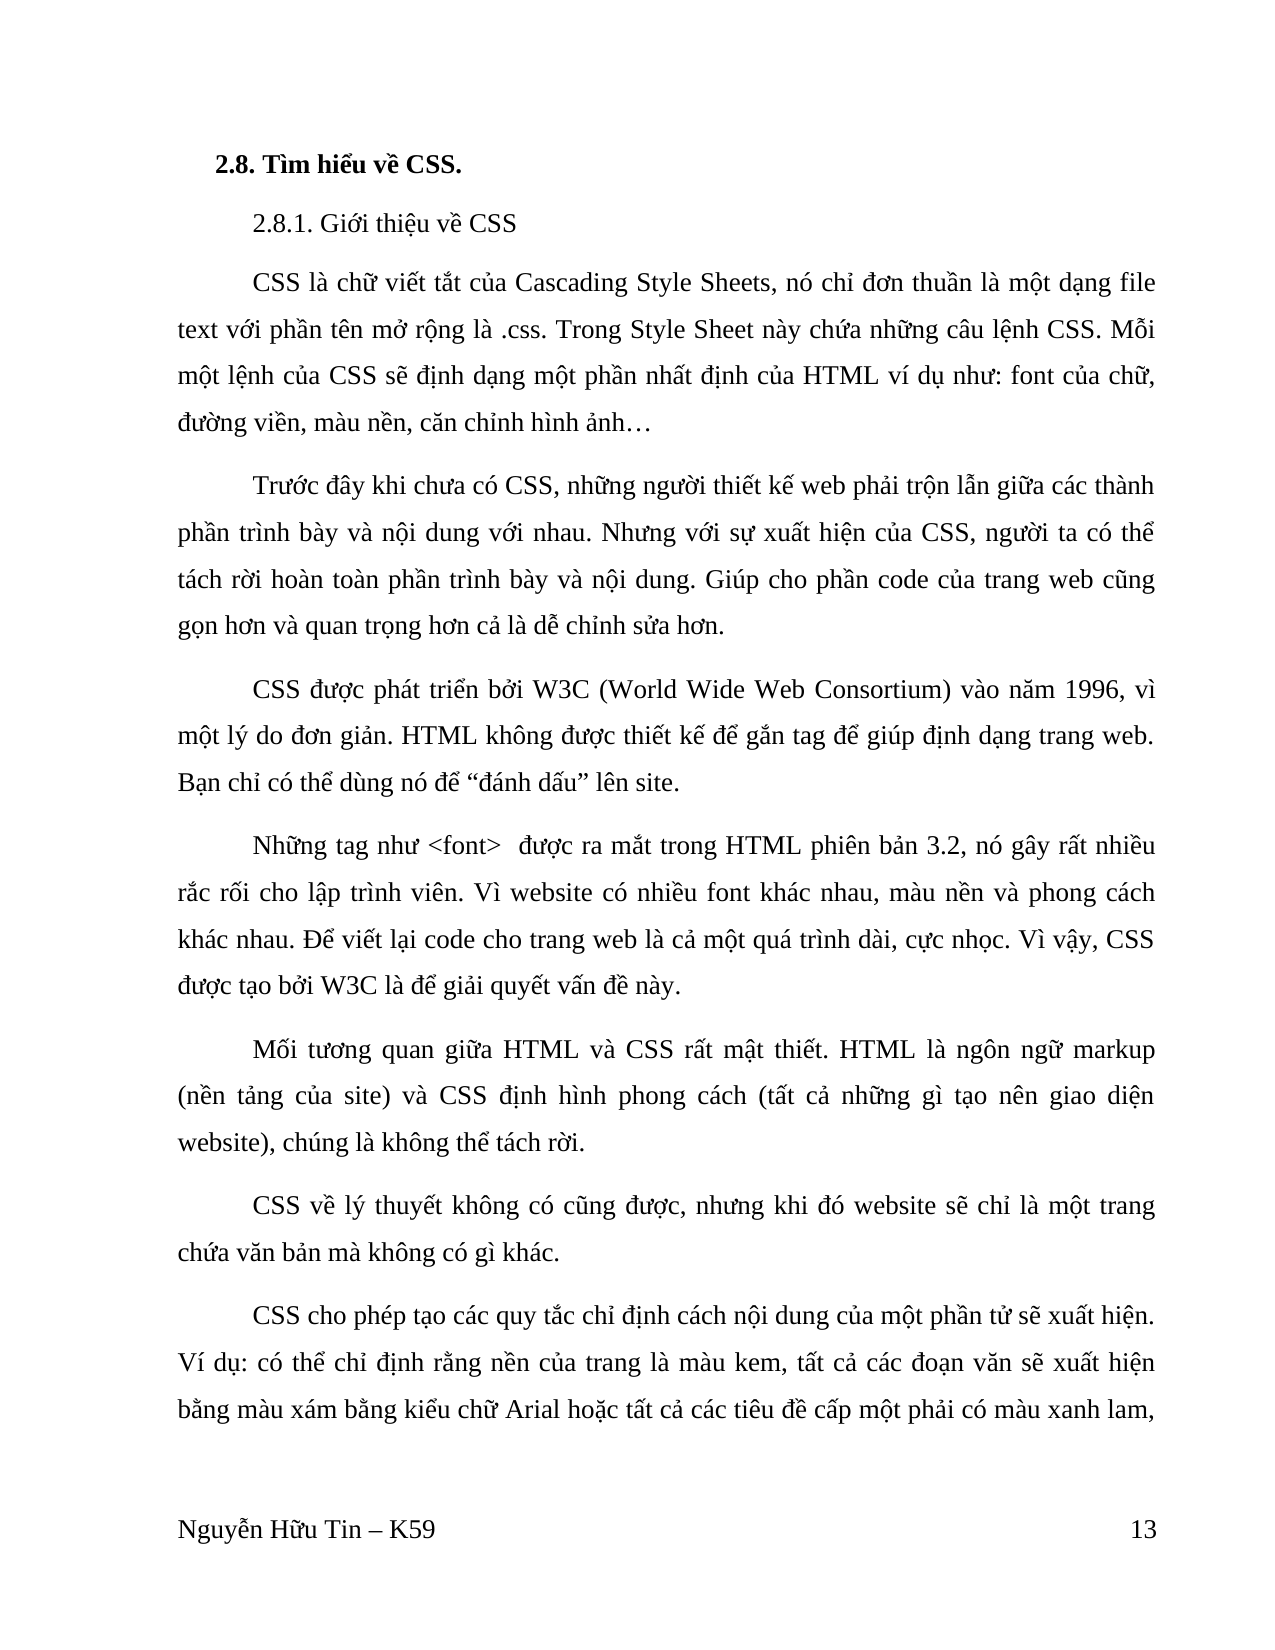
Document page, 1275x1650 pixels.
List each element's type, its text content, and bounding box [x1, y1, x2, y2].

text CSS về lý thuyết không có cũng được, nhưng khi đó website sẽ chỉ là một trang chứa văn bản mà không có gì khác. [177, 1189, 1157, 1267]
subtitle Giới thiệu về CSS [252, 207, 1157, 238]
text Trước đây khi chưa có CSS, những người thiết kế web phải trộn lẫn giữa các thành phần trình bày và nội dung với nhau. Nhưng với sự xuất hiện của CSS, người ta có thể tách rời hoàn toàn phần trình bày và nội dung. Giúp cho phần code của trang web cũng gọn hơn và quan trọng hơn cả là dễ chỉnh sửa hơn. [177, 469, 1157, 641]
text CSS được phát triển bởi W3C (World Wide Web Consortium) vào năm 1996, vì một lý do đơn giản. HTML không được thiết kế để gắn tag để giúp định dạng trang web. Bạn chỉ có thể dùng nó để “đánh dấu” lên site. [177, 673, 1157, 797]
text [177, 1299, 1157, 1424]
text CSS là chữ viết tắt của Cascading Style Sheets, nó chỉ đơn thuần là một dạng file text với phần tên mở rộng là .css. Trong Style Sheet này chứa những câu lệnh CSS. Mỗi một lệnh của CSS sẽ định dạng một phần nhất định của HTML ví dụ như: font của chữ, đường viền, màu nền, căn chỉnh hình ảnh… [177, 266, 1157, 437]
text Mối tương quan giữa HTML và CSS rất mật thiết. HTML là ngôn ngữ markup (nền tảng của site) và CSS định hình phong cách (tất cả những gì tạo nên giao diện website), chúng là không thể tách rời. [177, 1033, 1157, 1157]
subtitle Tìm hiểu về CSS. [215, 148, 1157, 179]
text Những tag như <font> được ra mắt trong HTML phiên bản 3.2, nó gây rất nhiều rắc rối cho lập trình viên. Vì website có nhiều font khác nhau, màu nền và phong cách khác nhau. Để viết lại code cho trang web là cả một quá trình dài, cực nhọc. Vì vậy, CSS được tạo bởi W3C là để giải quyết vấn đề này. [177, 829, 1157, 1001]
